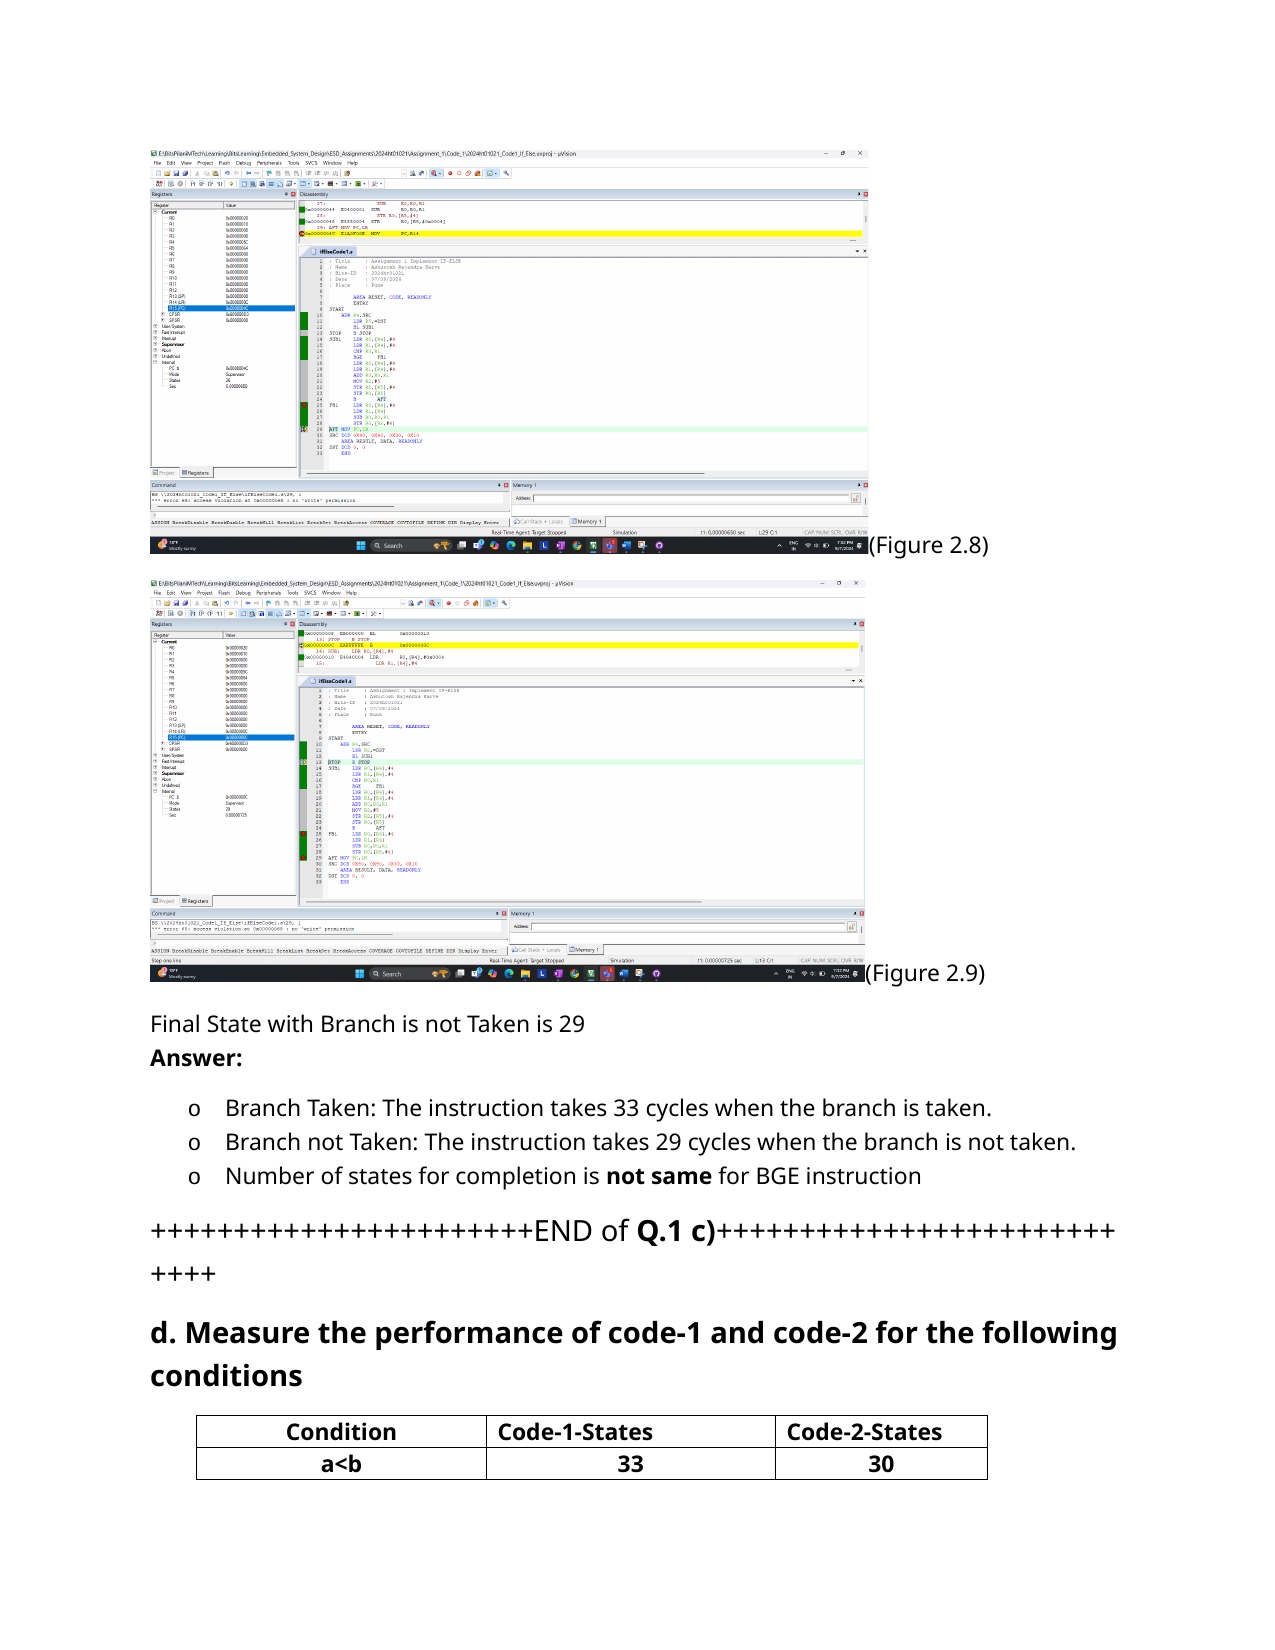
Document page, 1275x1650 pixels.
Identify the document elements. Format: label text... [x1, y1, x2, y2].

text d. Measure the performance of code-1 and code-2 for the following conditions [150, 1312, 1125, 1395]
text Final State with Branch is not Taken is 29 Answer: [150, 1008, 1125, 1073]
table_header Condition [197, 1416, 486, 1447]
picture [150, 150, 869, 554]
list Branch not Taken: The instruction takes 29 cycles when the branch is not taken. [187, 1126, 1125, 1157]
list Branch Taken: The instruction takes 33 cycles when the branch is taken. [187, 1092, 1125, 1123]
table_cell a<b [197, 1448, 486, 1479]
text +++++++++++++++++++++++END of Q.1 c)++++++++++++++++++++++++++++ [150, 1210, 1125, 1293]
list Number of states for completion is not same for BGE instruction [187, 1160, 1125, 1191]
table_cell 30 [776, 1448, 987, 1479]
table_header Code-2-States [776, 1416, 987, 1447]
table_cell 33 [487, 1448, 775, 1479]
table_header Code-1-States [487, 1416, 775, 1447]
picture [150, 580, 865, 982]
